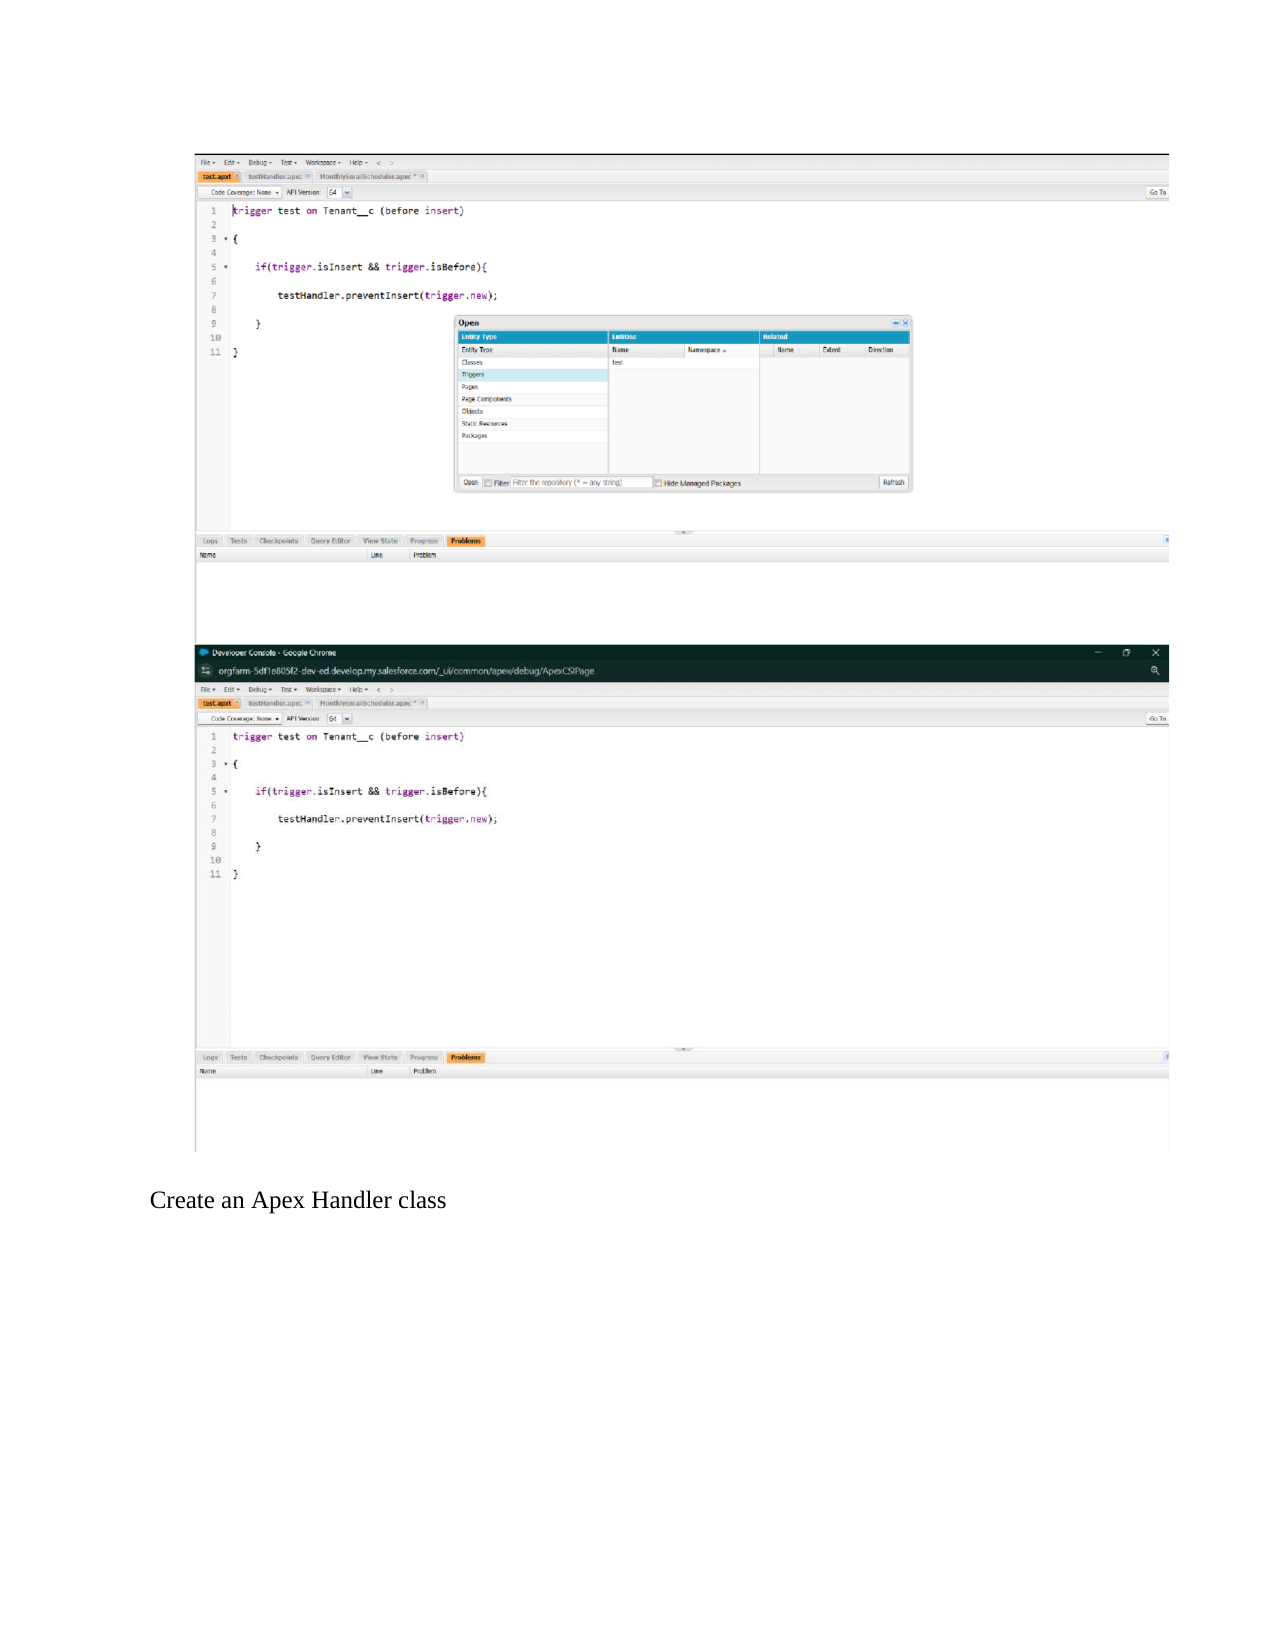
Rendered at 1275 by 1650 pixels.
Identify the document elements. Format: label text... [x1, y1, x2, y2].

picture [194, 644, 1170, 1152]
text Create an Apex Handler class [149, 1185, 1168, 1214]
picture [194, 153, 1170, 643]
